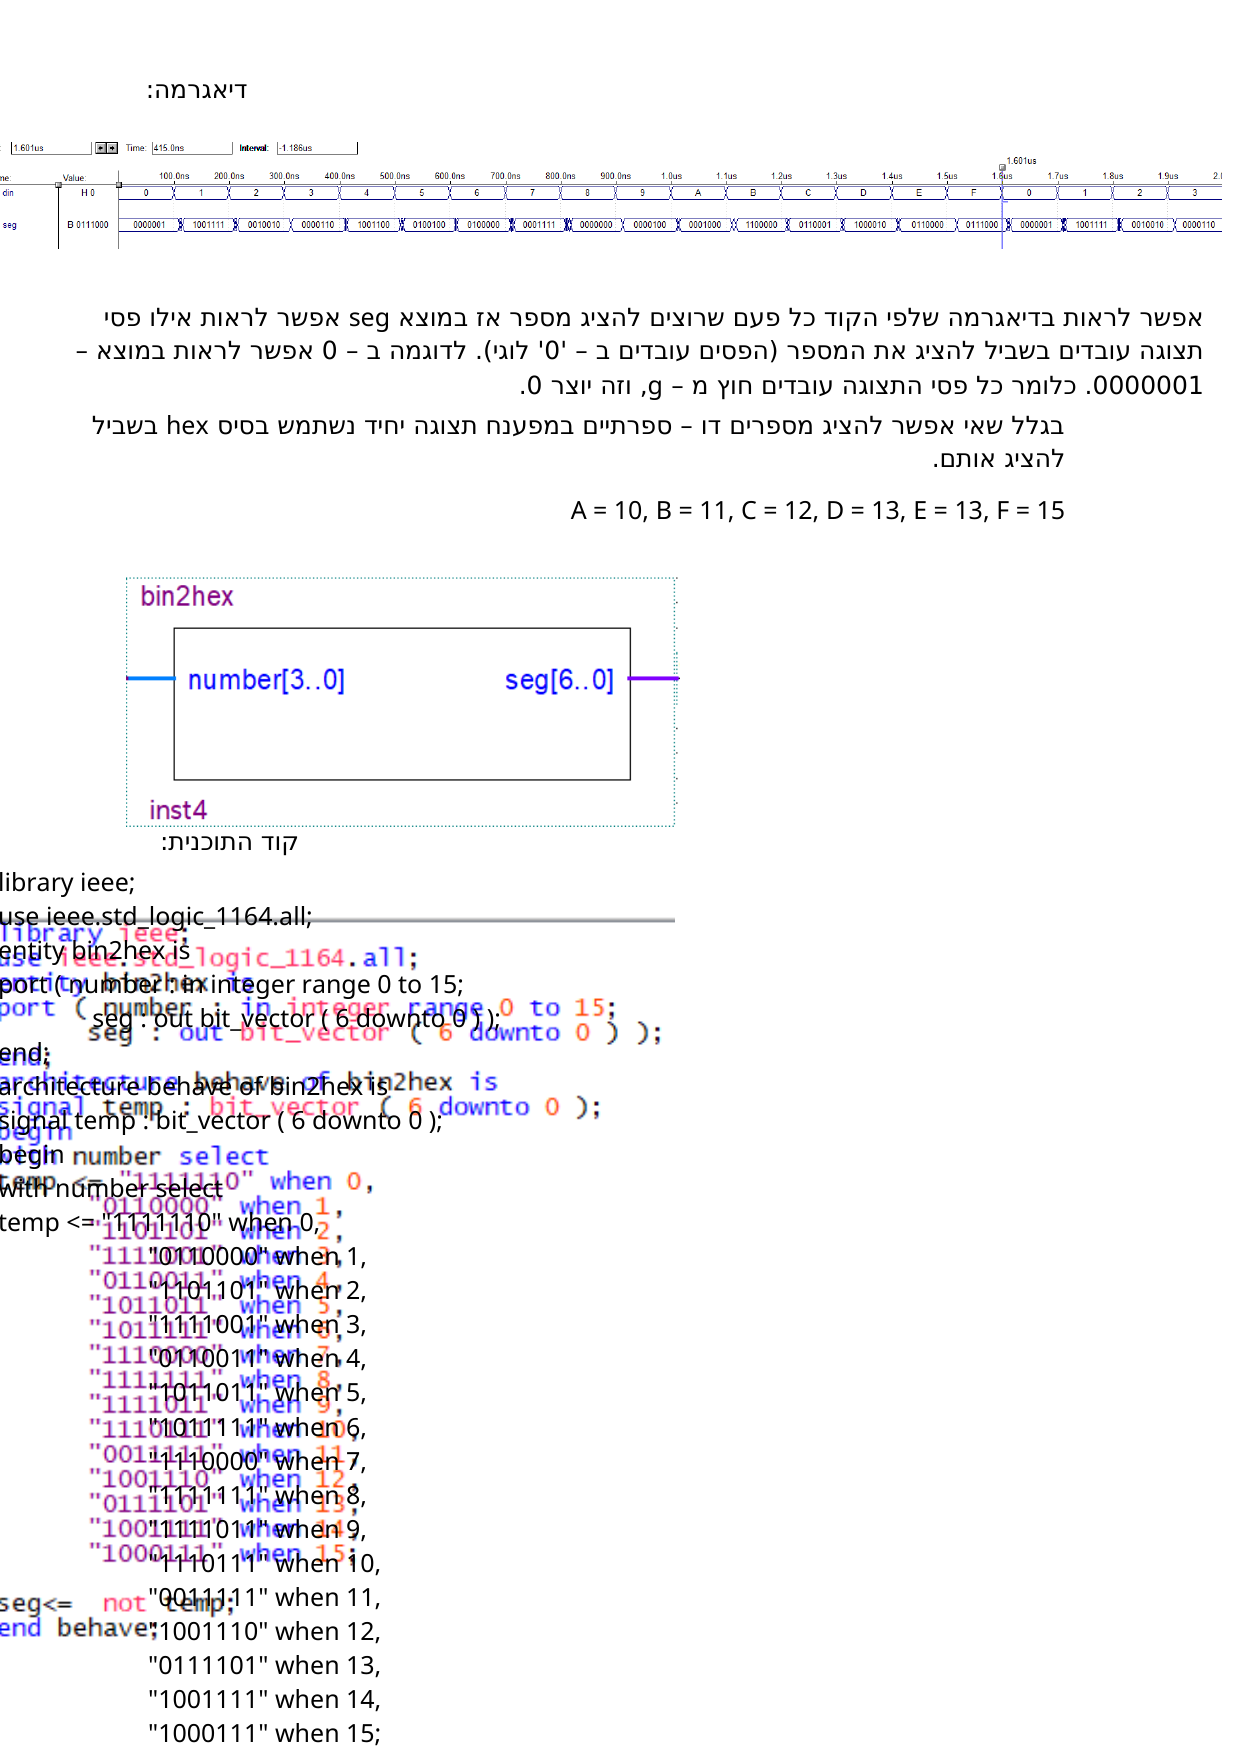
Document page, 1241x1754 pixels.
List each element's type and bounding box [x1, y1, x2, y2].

picture [0, 142, 1222, 249]
picture [2, 917, 9, 923]
picture [126, 575, 680, 827]
picture [2, 1151, 10, 1161]
picture [1, 1088, 9, 1093]
picture [2, 981, 10, 991]
picture [126, 917, 133, 923]
picture [247, 917, 254, 923]
picture [159, 917, 166, 923]
picture [0, 1121, 7, 1127]
picture [0, 917, 675, 1650]
picture [174, 917, 181, 923]
